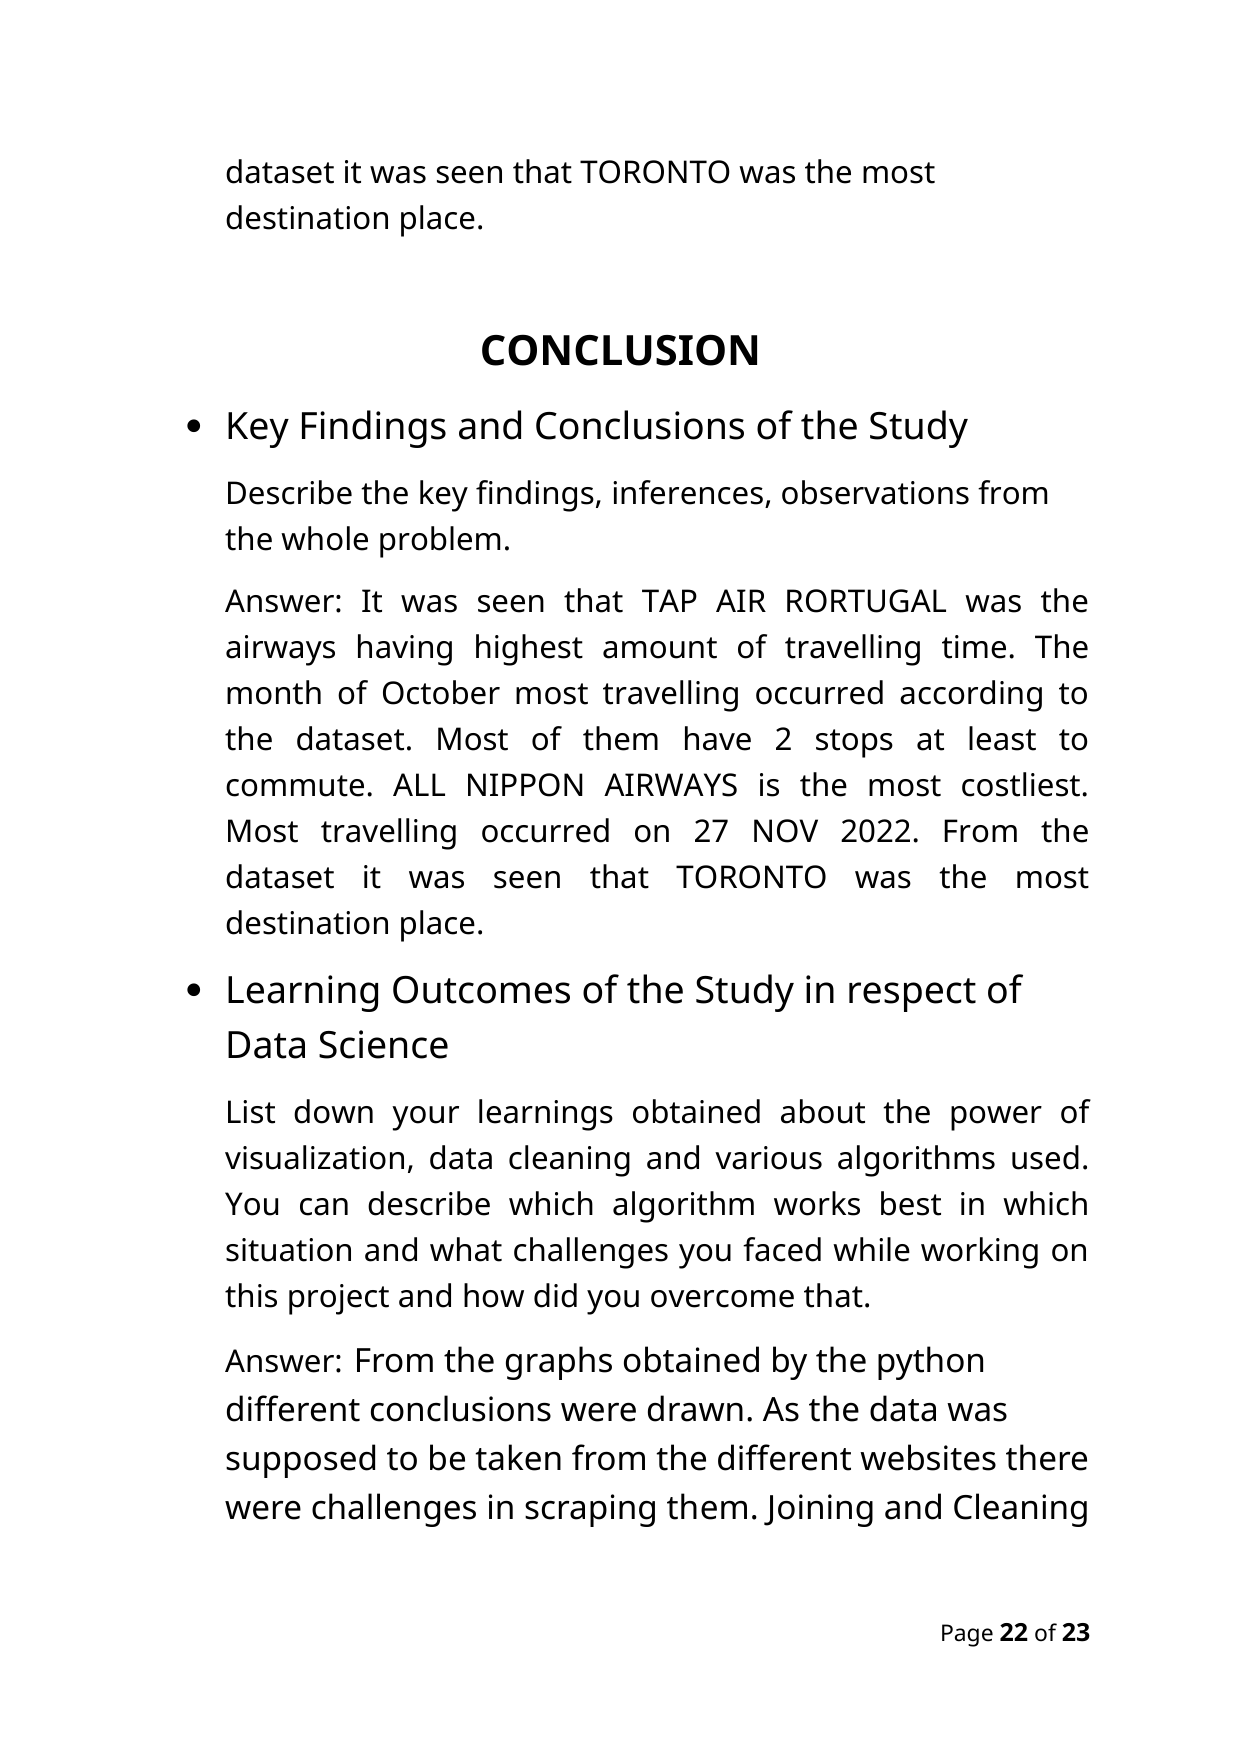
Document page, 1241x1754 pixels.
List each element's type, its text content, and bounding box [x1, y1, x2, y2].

text CONCLUSION [150, 321, 1090, 378]
list Key Findings and Conclusions of the Study [187, 399, 1090, 450]
text Describe the key findings, inferences, observations from the whole problem. [225, 471, 1090, 559]
text List down your learnings obtained about the power of visualization, data cleaning and various algorithms used. You can describe which algorithm works best in which situation and what challenges you faced while working on this project and how did you overcome that. [225, 1090, 1090, 1317]
list Learning Outcomes of the Study in respect of Data Science [187, 963, 1090, 1070]
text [225, 150, 1090, 238]
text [225, 1337, 1090, 1529]
